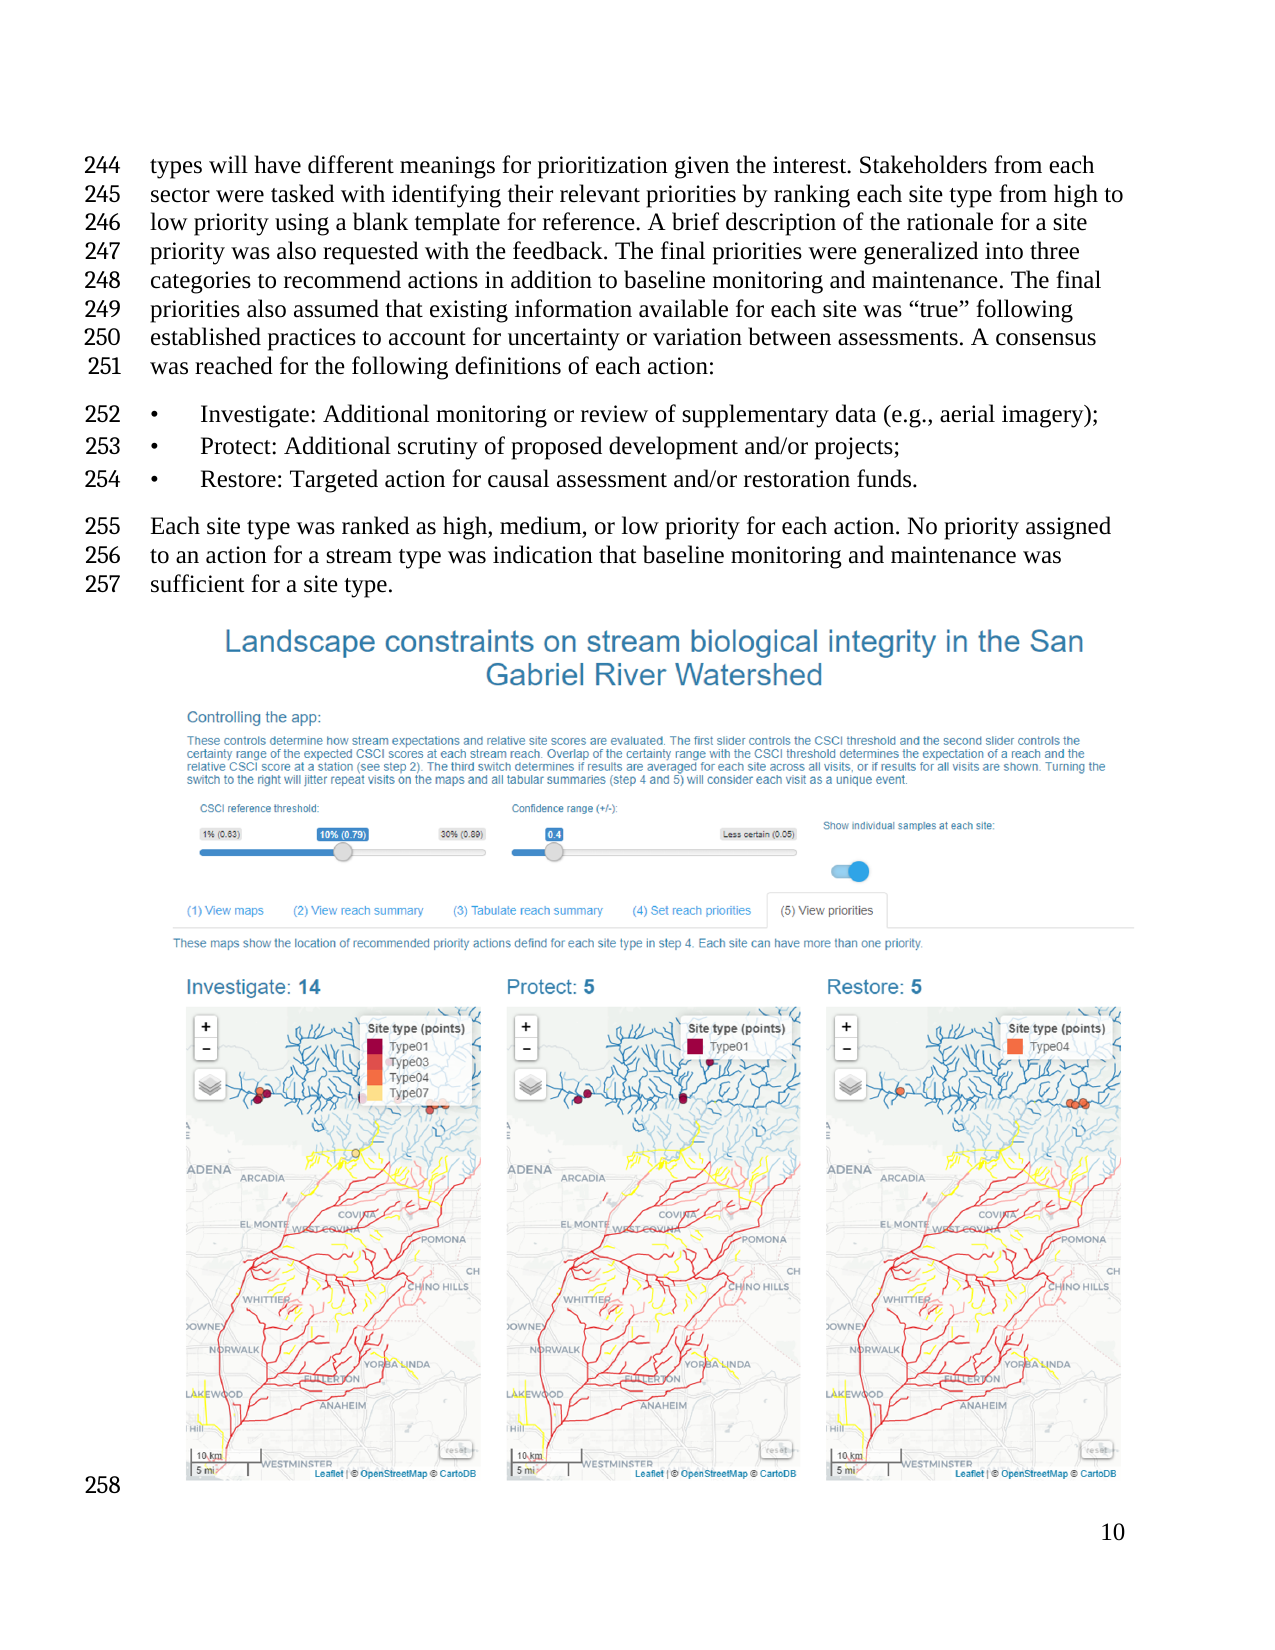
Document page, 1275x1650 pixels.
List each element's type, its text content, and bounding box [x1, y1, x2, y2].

list Protect: Additional scrutiny of proposed development and/or projects; [150, 431, 1125, 460]
list Investigate: Additional monitoring or review of supplementary data (e.g., aerial imagery); [150, 399, 1125, 427]
list Restore: Targeted action for causal assessment and/or restoration funds. [150, 464, 1125, 492]
picture [168, 616, 1144, 1494]
text Each site type was ranked as high, medium, or low priority for each action. No priority assigned to an action for a stream type was indication that baseline monitoring and maintenance was sufficient for a site type. [150, 511, 1125, 597]
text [150, 150, 1125, 380]
